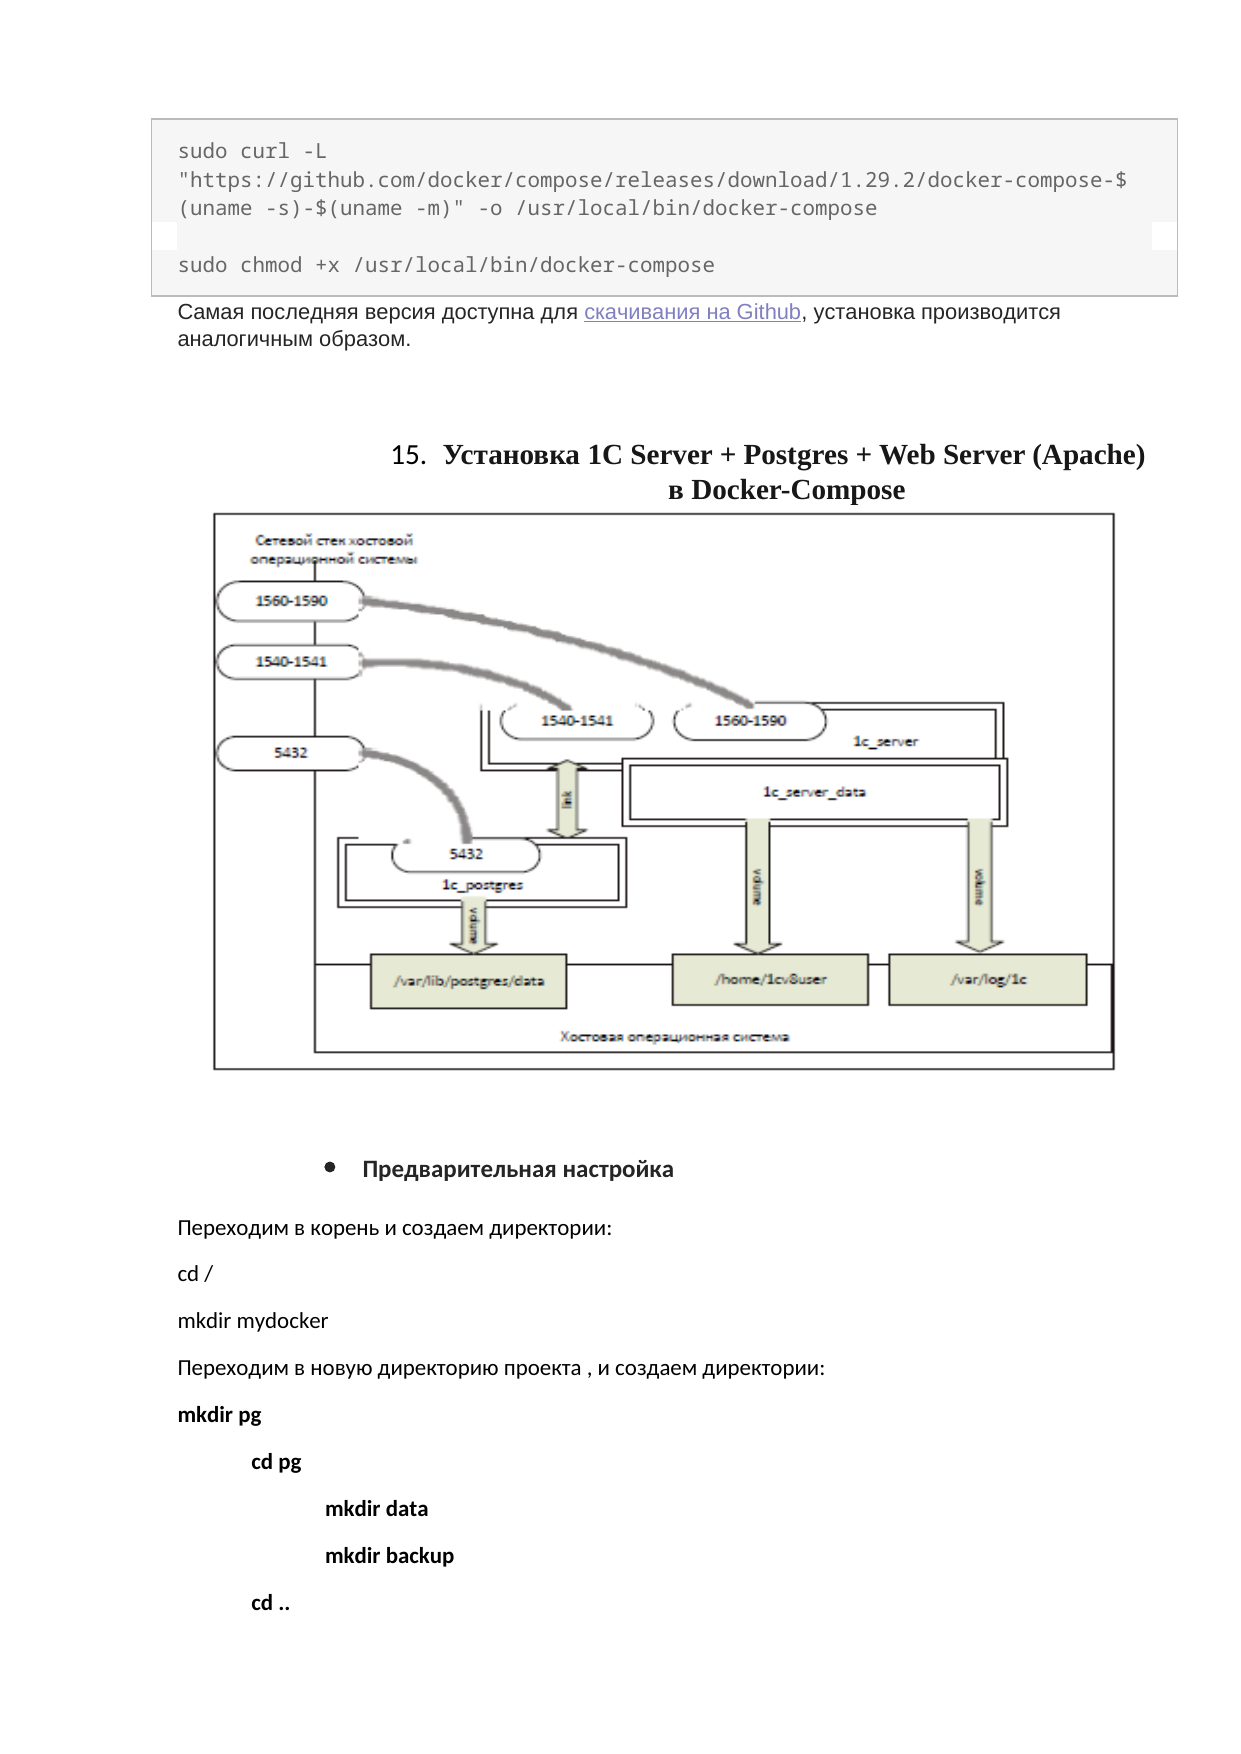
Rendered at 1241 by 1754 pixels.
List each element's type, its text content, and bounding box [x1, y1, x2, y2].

list Предварительная настройка [325, 1153, 1152, 1183]
text cd pg [177, 1447, 1152, 1475]
text sudo curl -L "https://github.com/docker/compose/releases/download/1.29.2/docker-compose-$(uname -s)-$(uname -m)" -o /usr/local/bin/docker-compose [152, 120, 1177, 222]
text mkdir backup [177, 1541, 1152, 1569]
text mkdir pg [177, 1400, 1152, 1428]
text cd .. [177, 1588, 1152, 1616]
text mkdir mydocker [177, 1306, 1152, 1334]
text mkdir data [177, 1494, 1152, 1522]
text Переходим в новую директорию проекта , и создаем директории: [177, 1353, 1152, 1381]
text Переходим в корень и создаем директории: [177, 1213, 1152, 1241]
picture [210, 505, 1119, 1072]
text Самая последняя версия доступна для скачивания на Github, установка производится аналогичным образом. [177, 297, 1152, 352]
list Установка 1С Server + Postgres + Web Server (Apache) в Docker-Compose [384, 436, 1152, 505]
text sudo chmod +x /usr/local/bin/docker-compose [152, 232, 1177, 295]
text cd / [177, 1259, 1152, 1288]
